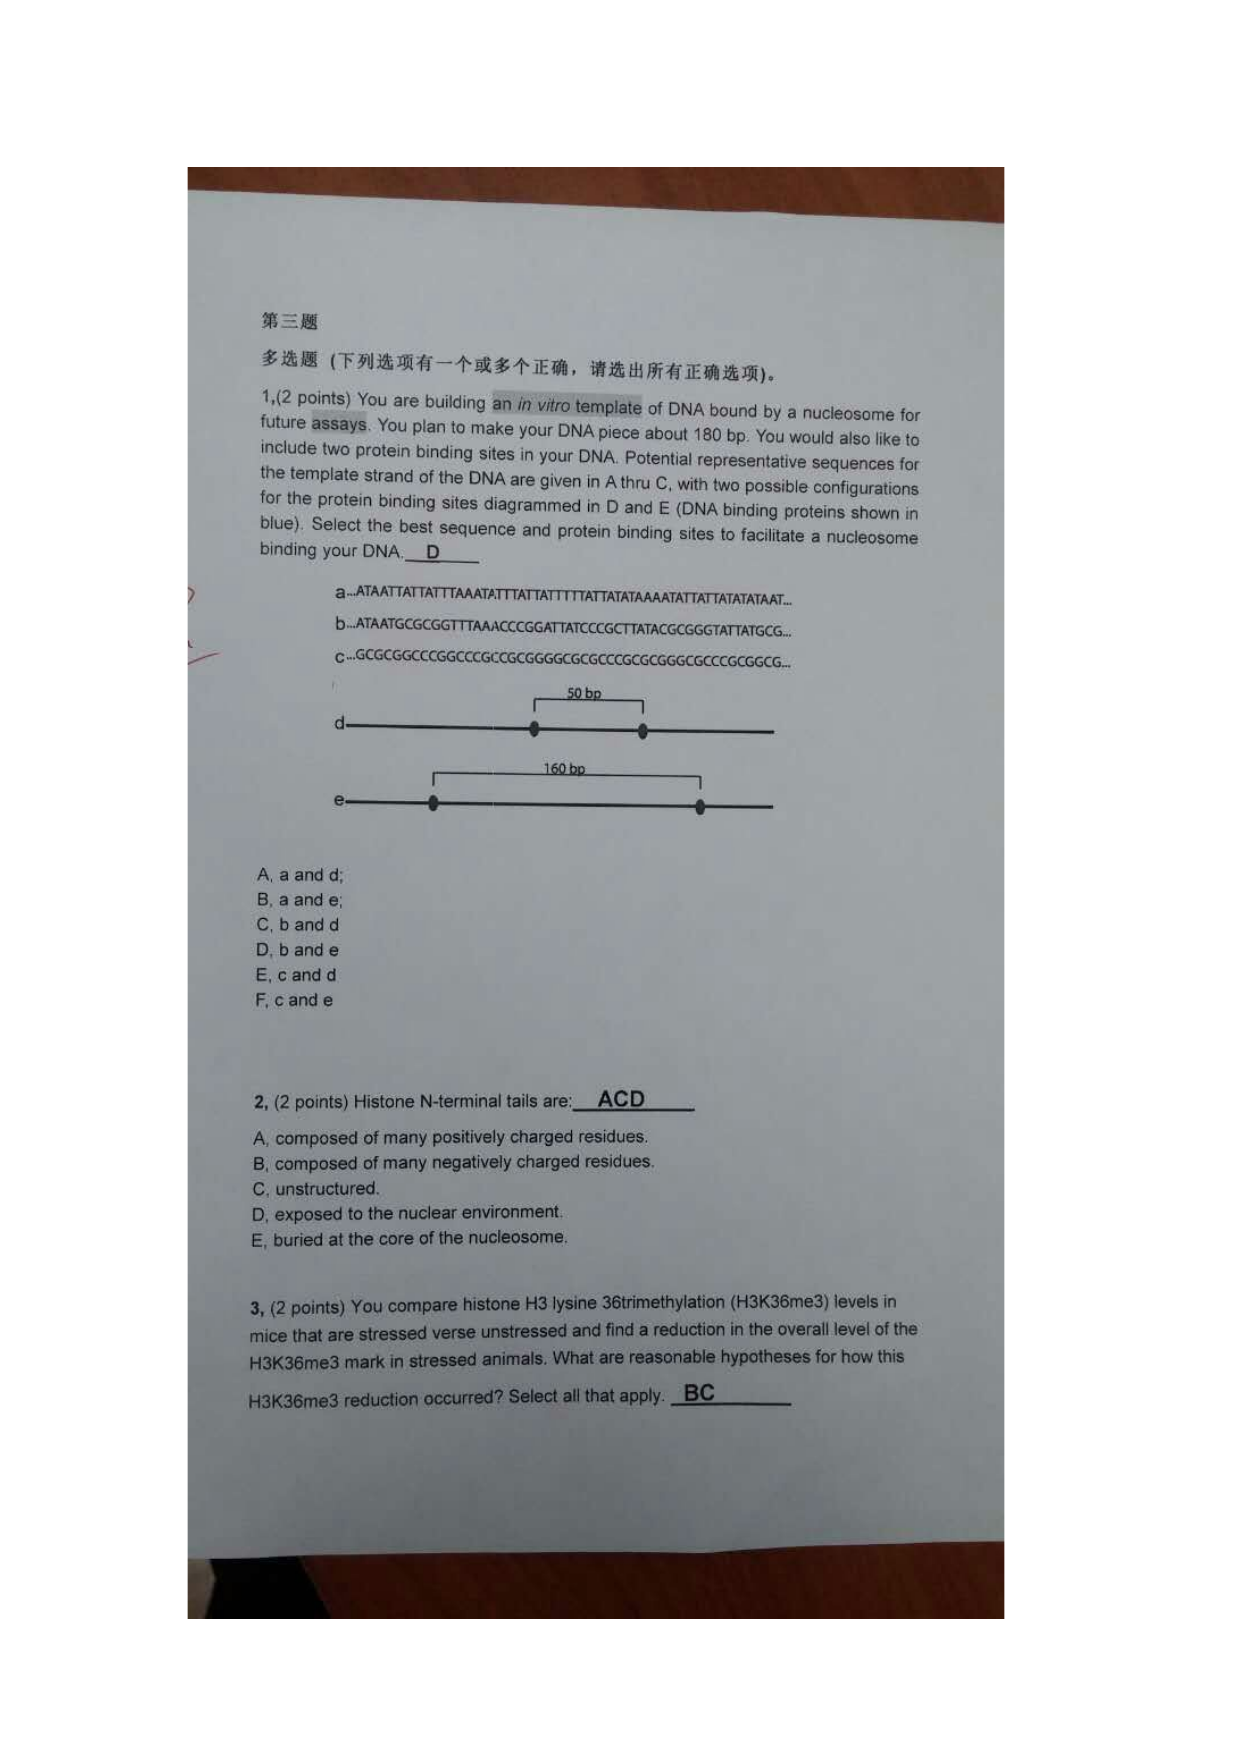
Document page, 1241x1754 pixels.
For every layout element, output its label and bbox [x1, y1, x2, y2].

picture [187, 167, 1005, 1619]
